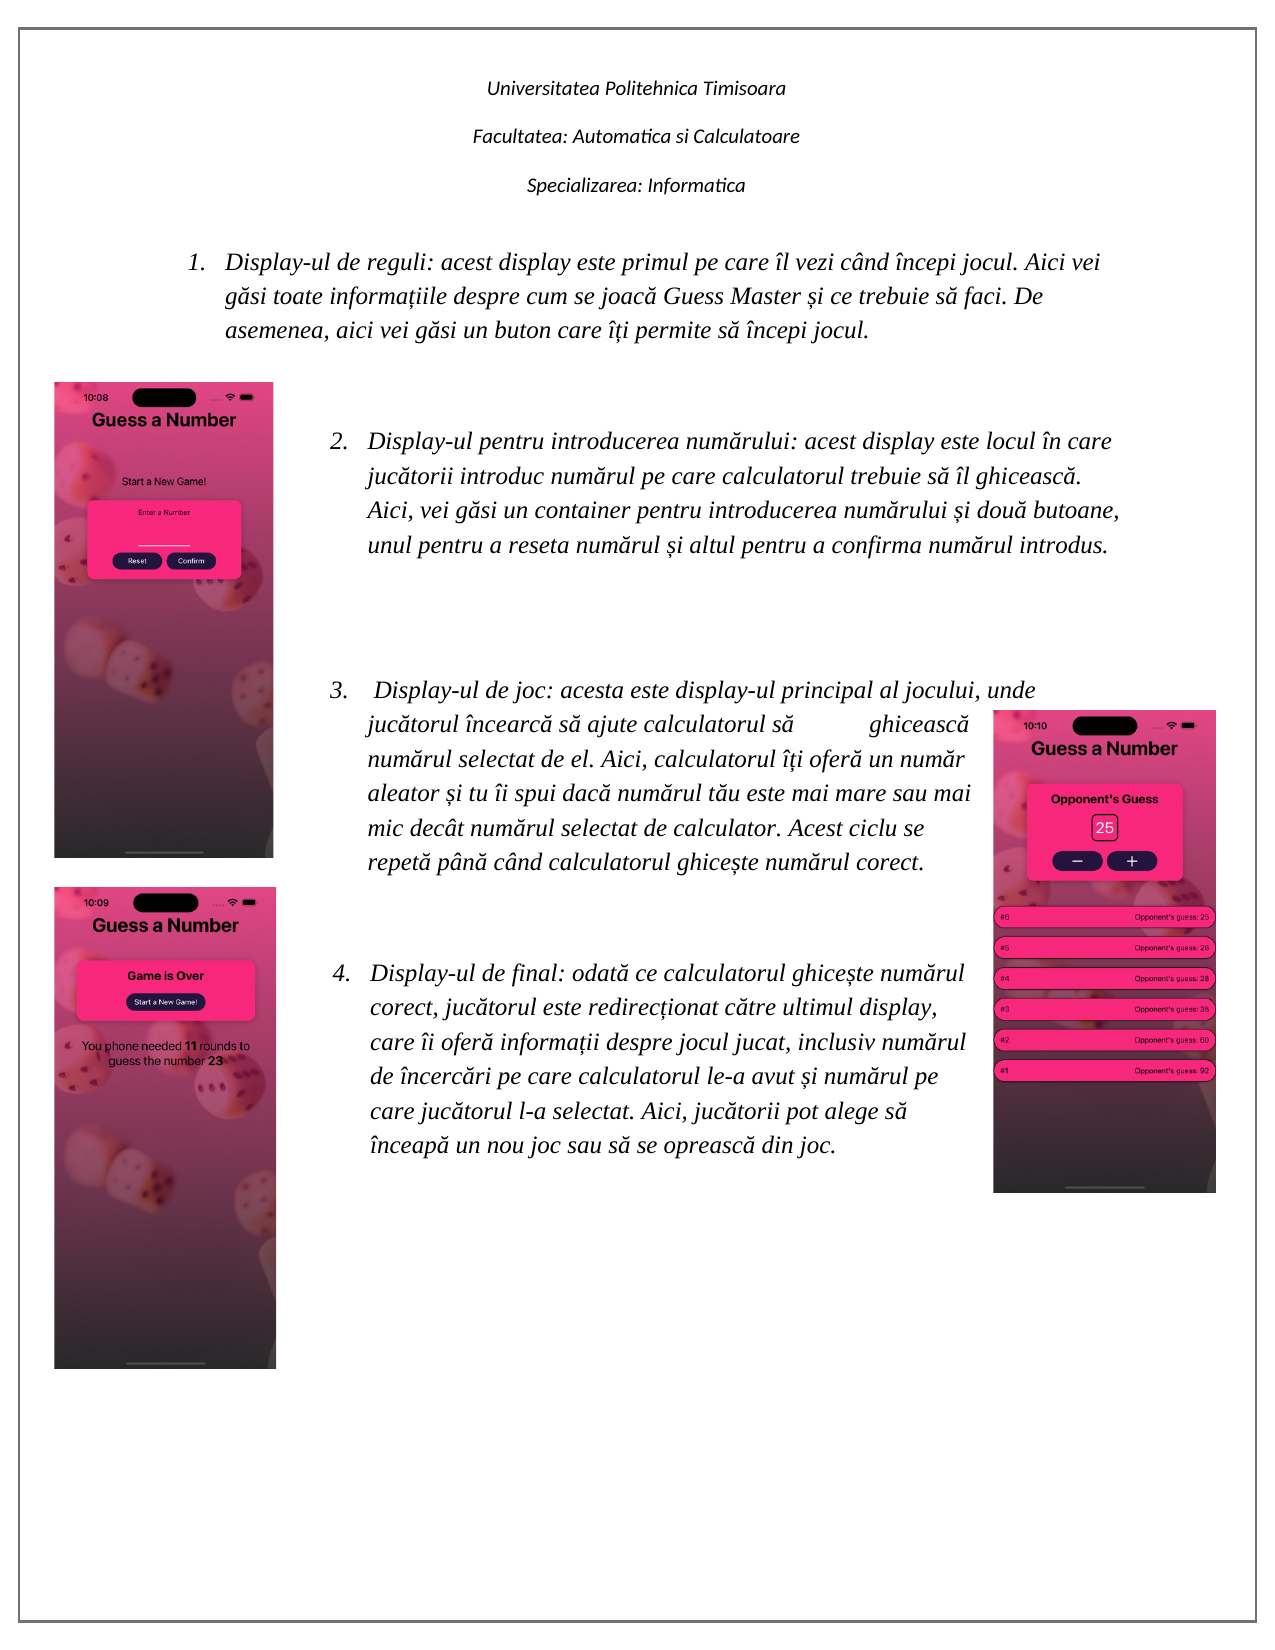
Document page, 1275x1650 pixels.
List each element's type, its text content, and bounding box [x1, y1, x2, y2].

list Display-ul de reguli: acest display este primul pe care îl vezi când începi jocul. Aici vei găsi toate informațiile despre cum se joacă Guess Master și ce trebuie să faci. De asemenea, aici vei găsi un buton care îți permite să începi jocul. [187, 247, 1125, 344]
list Display-ul de joc: acesta este display-ul principal al jocului, unde jucătorul încearcă să ajute calculatorul să ghicească numărul selectat de el. Aici, calculatorul îți oferă un număr aleator și tu îi spui dacă numărul tău este mai mare sau mai mic decât numărul selectat de calculator. Acest ciclu se repetă până când calculatorul ghicește numărul corect. [187, 675, 1125, 876]
list Display-ul pentru introducerea numărului: acest display este locul în care jucătorii introduc numărul pe care calculatorul trebuie să îl ghicească. Aici, vei găsi un container pentru introducerea numărului și două butoane, unul pentru a reseta numărul și altul pentru a confirma numărul introdus. [274, 426, 1125, 558]
picture [54, 382, 274, 858]
list Display-ul de final: odată ce calculatorul ghicește numărul corect, jucătorul este redirecționat către ultimul display, care îi oferă informații despre jocul jucat, inclusiv numărul de încercări pe care calculatorul le-a avut și numărul pe care jucătorul l-a selectat. Aici, jucătorii pot alege să înceapă un nou joc sau să se oprească din joc. [277, 958, 993, 1159]
picture [993, 710, 1216, 1193]
picture [54, 887, 277, 1369]
